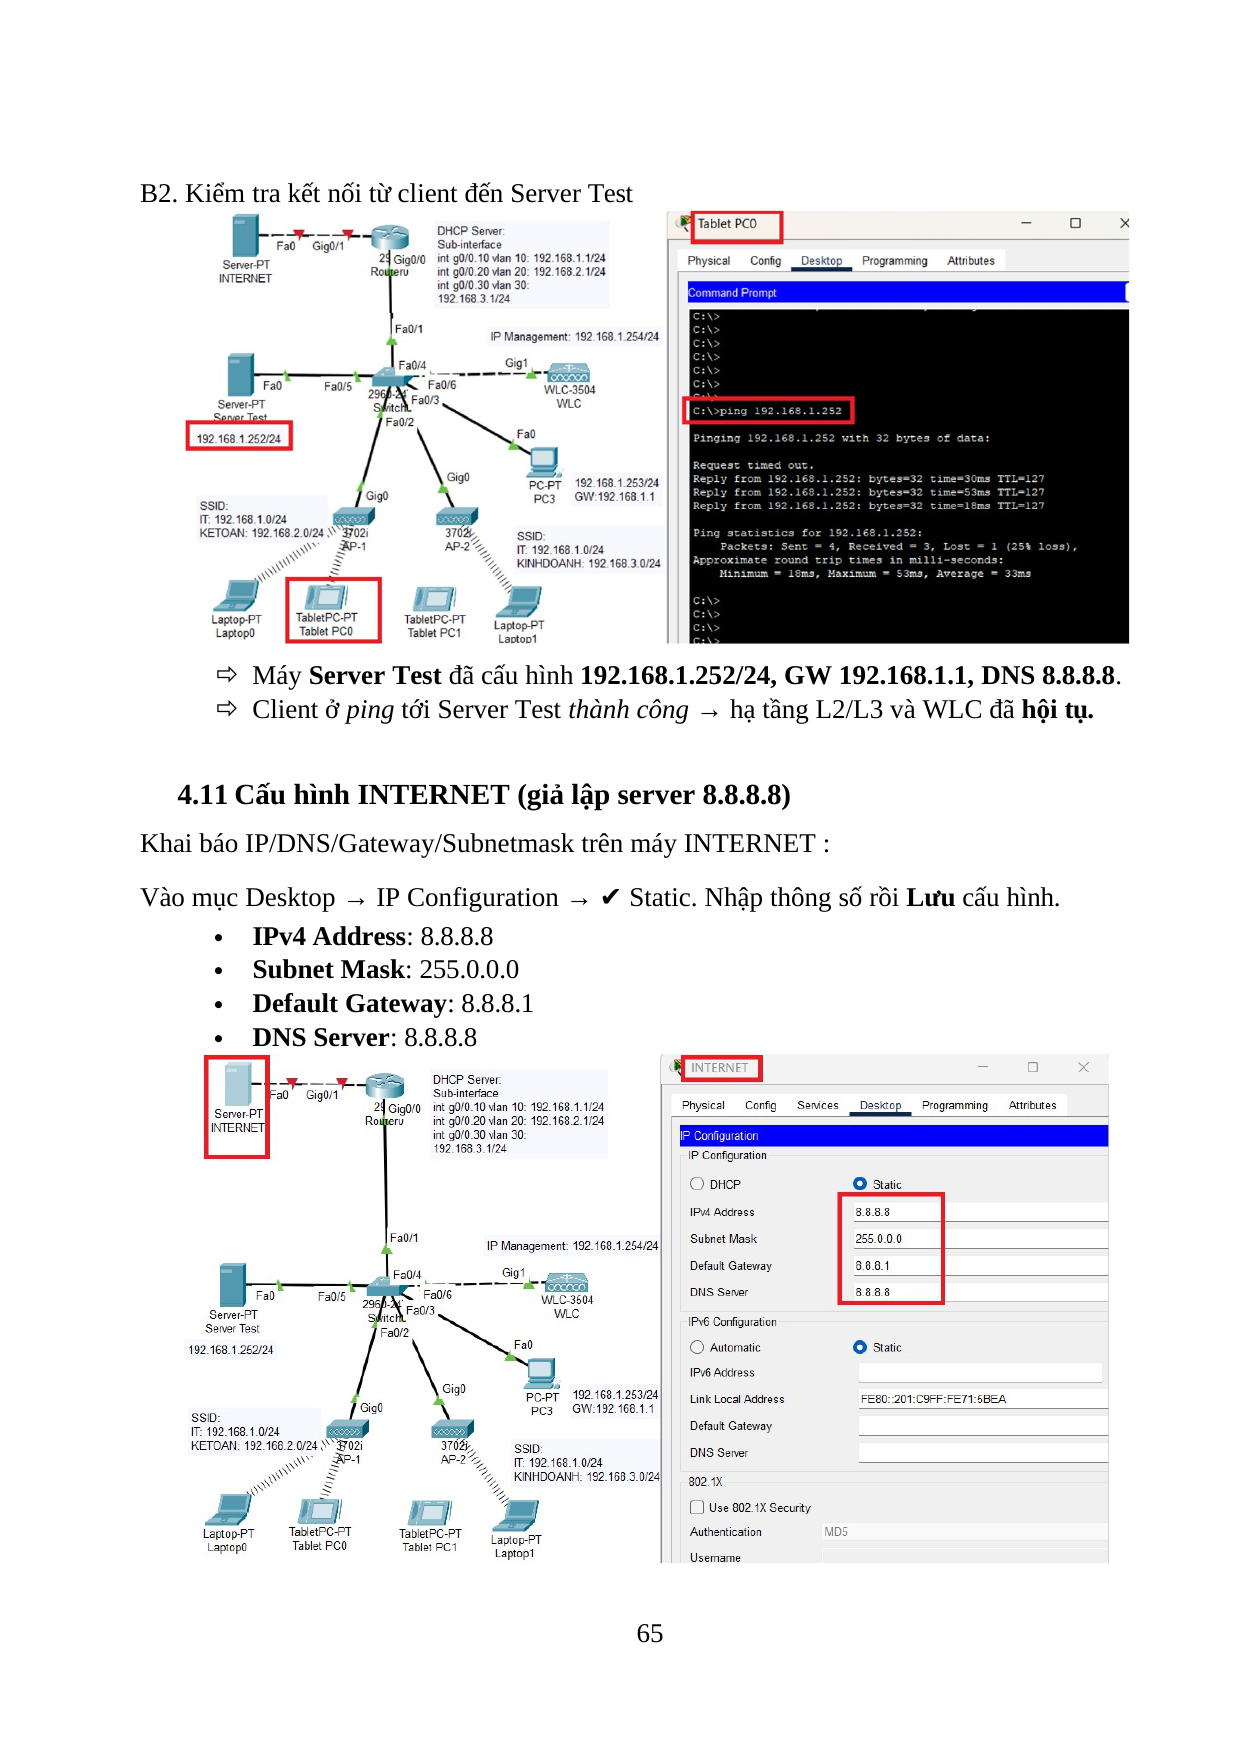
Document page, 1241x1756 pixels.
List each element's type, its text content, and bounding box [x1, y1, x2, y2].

list IPv4 Address: 8.8.8.8 [215, 919, 1196, 951]
picture [184, 1054, 1109, 1563]
picture [184, 210, 1130, 644]
subtitle Cấu hình INTERNET (giả lập server 8.8.8.8) [177, 777, 1196, 810]
text B2. Kiểm tra kết nối từ client đến Server Test [140, 177, 1196, 208]
list DNS Server: 8.8.8.8 [215, 1021, 1196, 1052]
text Khai báo IP/DNS/Gateway/Subnetmask trên máy INTERNET : [140, 827, 1196, 858]
list Client ở ping tới Server Test thành công → hạ tầng L2/L3 và WLC đã hội tụ. [215, 693, 1196, 724]
list Default Gateway: 8.8.8.1 [215, 987, 1196, 1018]
text Vào mục Desktop → IP Configuration → ✔ Static. Nhập thông số rồi Lưu cấu hình. [140, 877, 1196, 914]
list Subnet Mask: 255.0.0.0 [215, 953, 1196, 984]
